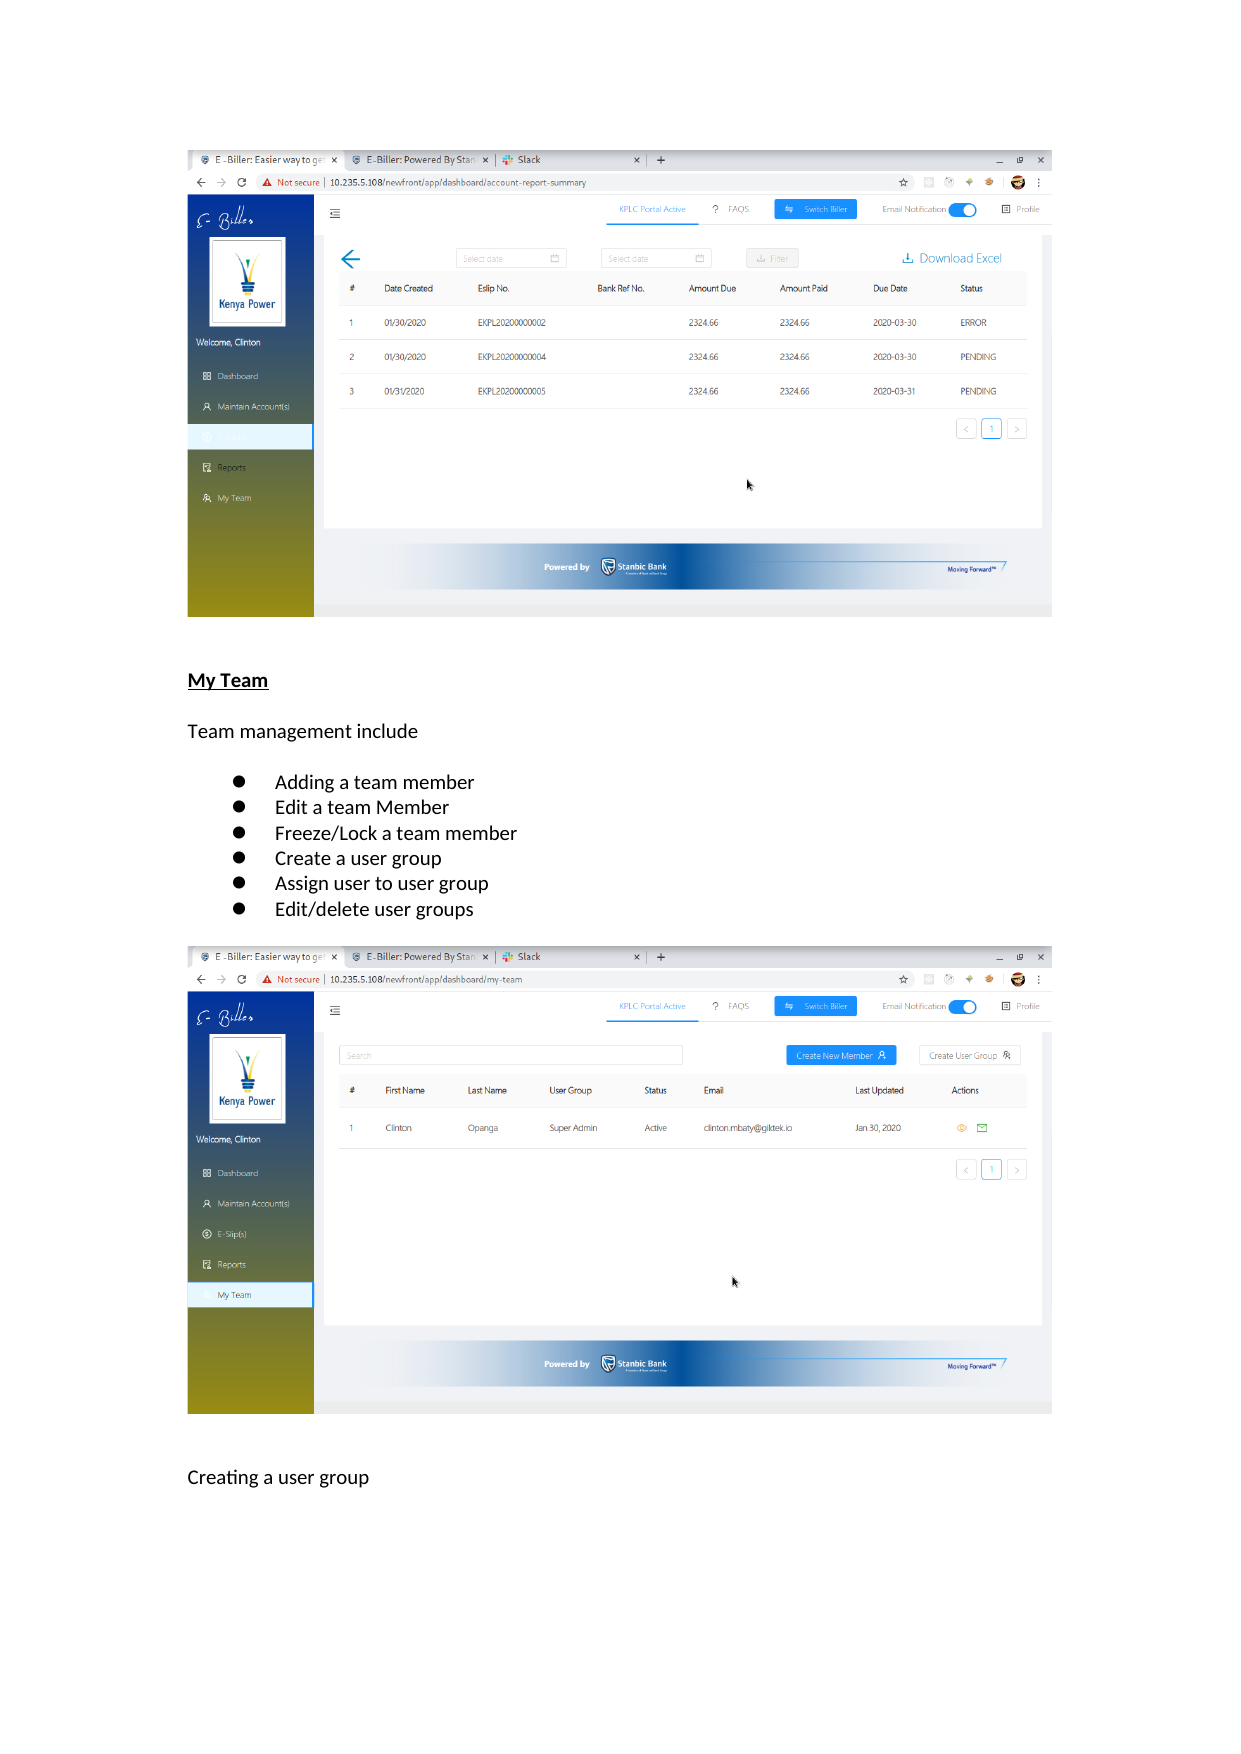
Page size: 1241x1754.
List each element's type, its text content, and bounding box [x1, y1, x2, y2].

text Team management include [187, 718, 1053, 743]
list Edit a team Member [187, 794, 1053, 820]
picture [187, 946, 1052, 1414]
list Edit/delete user groups [187, 896, 1053, 921]
list Adding a team member [187, 769, 1053, 794]
text Creating a user group [187, 1464, 1053, 1489]
list Freeze/Lock a team member [187, 820, 1053, 845]
list Create a user group [187, 845, 1053, 871]
list Assign user to user group [187, 871, 1053, 896]
picture [187, 150, 1052, 617]
text My Team [187, 667, 1053, 693]
